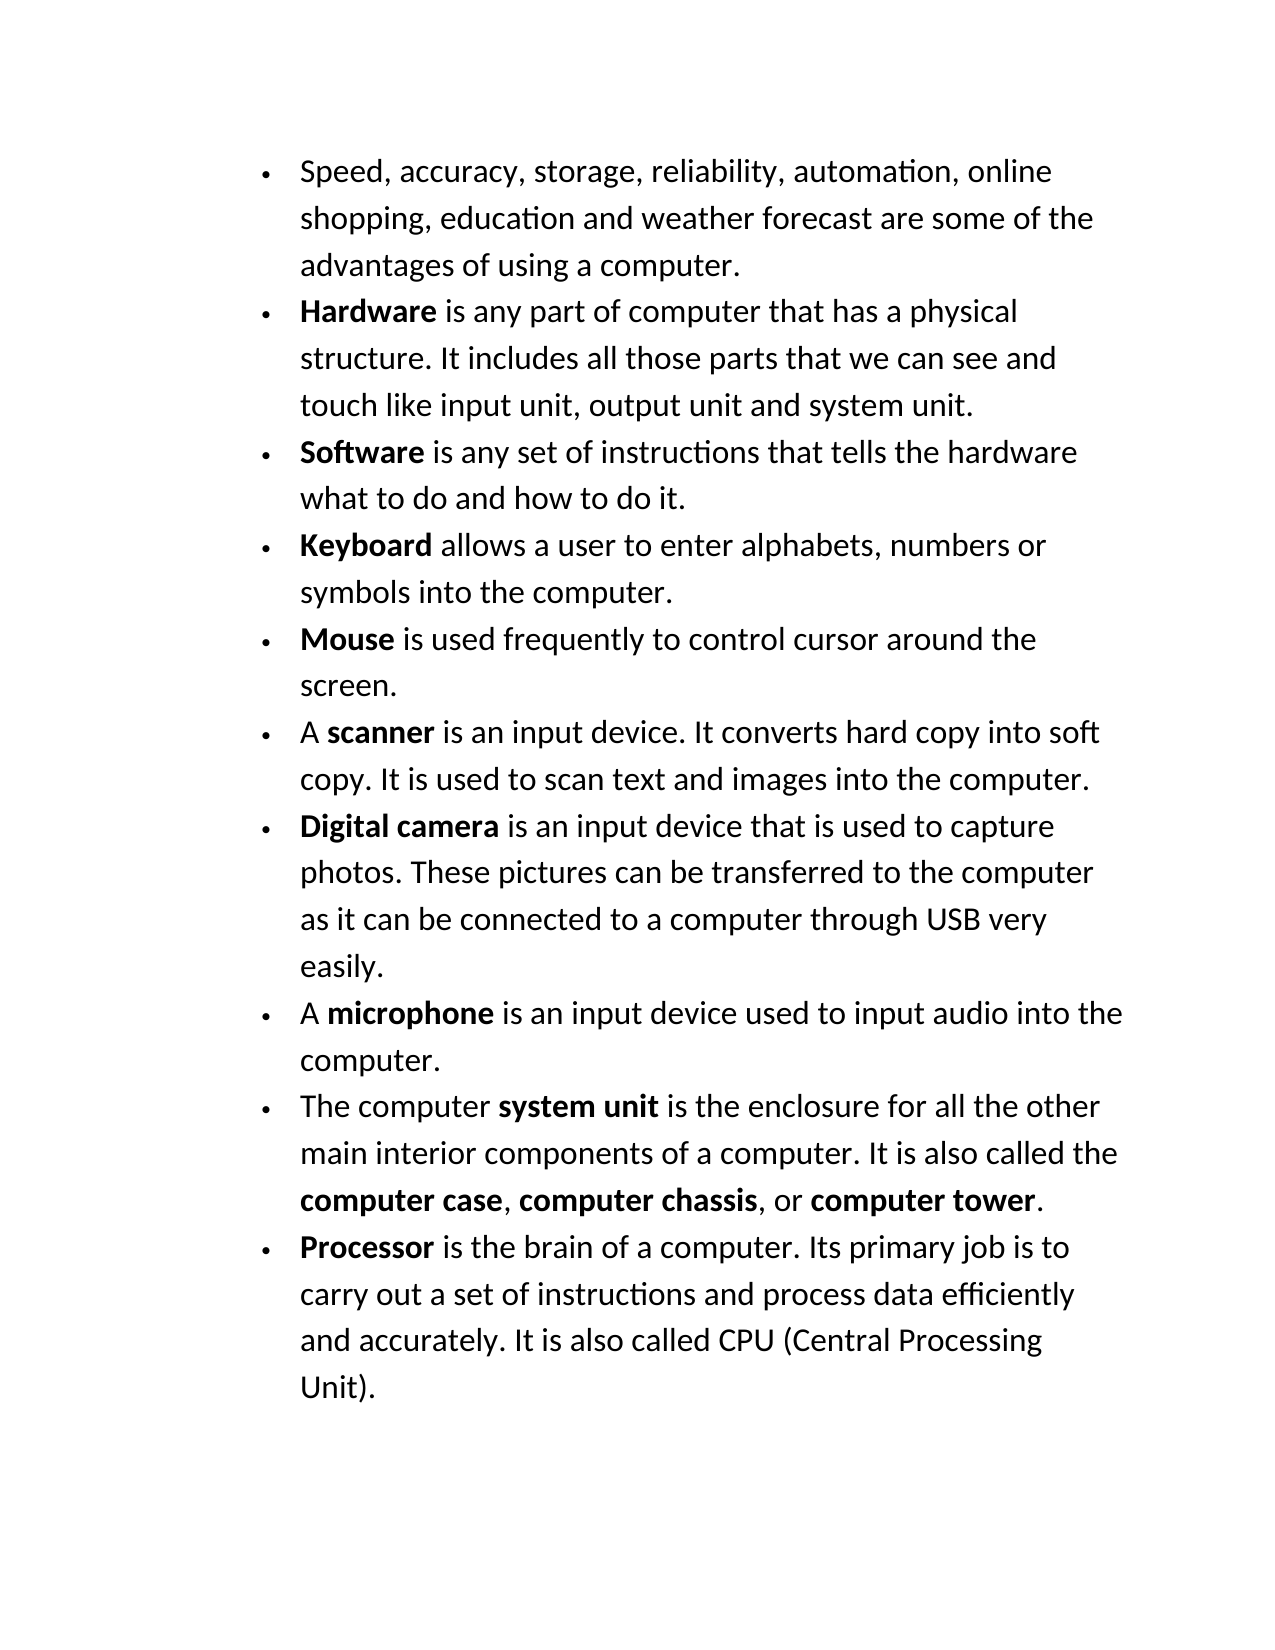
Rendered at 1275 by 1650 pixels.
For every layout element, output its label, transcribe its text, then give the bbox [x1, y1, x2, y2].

list Digital camera is an input device that is used to capture photos. These pictures can be transferred to the computer as it can be connected to a computer through USB very easily. [262, 805, 1125, 986]
list Speed, accuracy, storage, reliability, automation, online shopping, education and weather forecast are some of the advantages of using a computer. [262, 150, 1125, 284]
list Processor is the brain of a computer. Its primary job is to carry out a set of instructions and process data efficiently and accurately. It is also called CPU (Central Processing Unit). [262, 1226, 1125, 1407]
list Software is any set of instructions that tells the hardware what to do and how to do it. [262, 431, 1125, 518]
list The computer system unit is the enclosure for all the other main interior components of a computer. It is also called the computer case, computer chassis, or computer tower. [262, 1085, 1125, 1220]
list Mouse is used frequently to control cursor around the screen. [262, 618, 1125, 705]
list Hardware is any part of computer that has a physical structure. It includes all those parts that we can see and touch like input unit, output unit and system unit. [262, 290, 1125, 424]
list Keyboard allows a user to enter alphabets, numbers or symbols into the computer. [262, 524, 1125, 612]
list A microphone is an input device used to input audio into the computer. [262, 992, 1125, 1079]
list A scanner is an input device. It converts hard copy into soft copy. It is used to scan text and images into the computer. [262, 711, 1125, 799]
